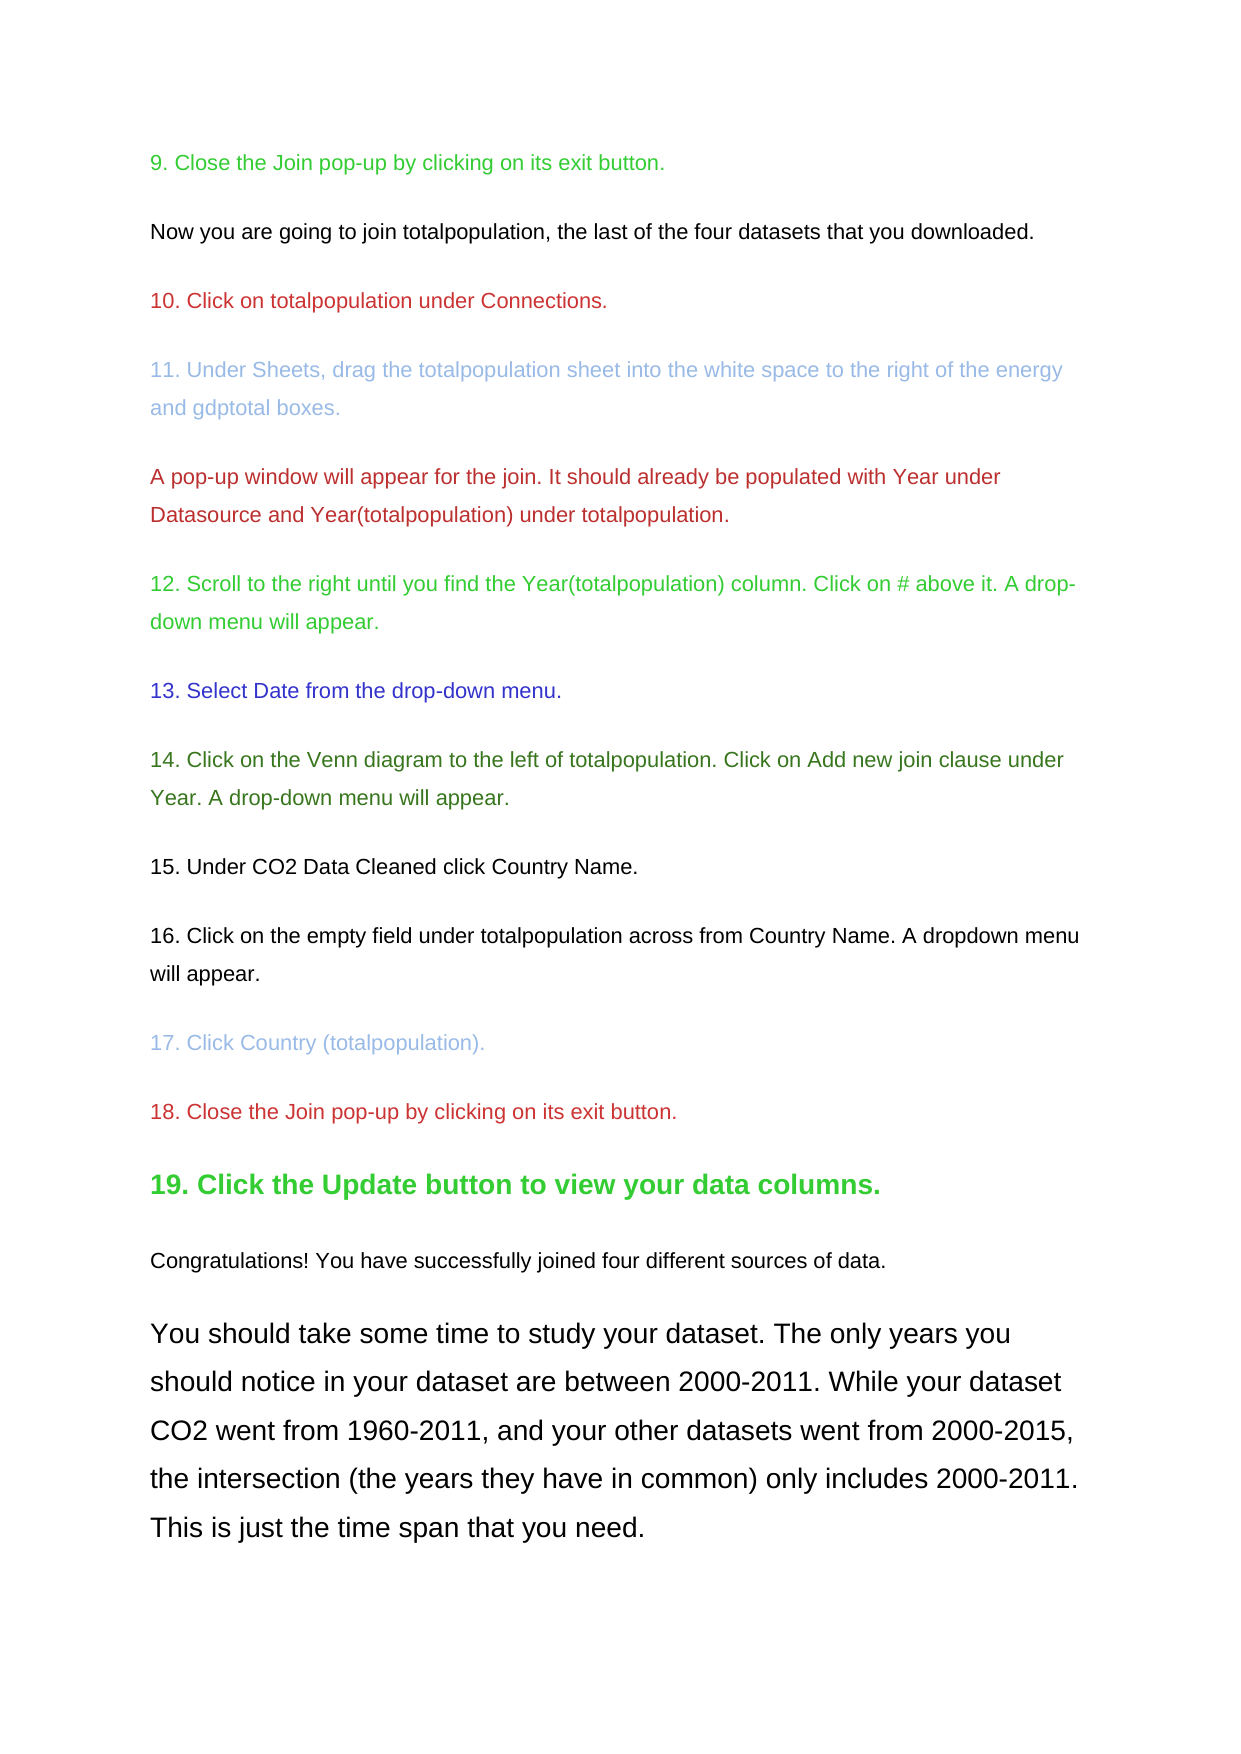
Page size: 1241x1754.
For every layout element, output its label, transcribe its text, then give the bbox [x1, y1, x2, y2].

text 19. Click the Update button to view your data columns. [150, 1168, 1090, 1200]
text Congratulations! You have successfully joined four different sources of data. [150, 1248, 1090, 1273]
text 12. Scroll to the right until you find the Year(totalpopulation) column. Click on # above it. A drop-down menu will appear. [150, 571, 1090, 634]
text 15. Under CO2 Data Cleaned click Country Name. [150, 854, 1090, 879]
text 10. Click on totalpopulation under Connections. [150, 288, 1090, 313]
text 17. Click Country (totalpopulation). [150, 1030, 1090, 1055]
text You should take some time to study your dataset. The only years you should notice in your dataset are between 2000-2011. While your dataset CO2 went from 1960-2011, and your other datasets went from 2000-2015, the intersection (the years they have in common) only includes 2000-2011. This is just the time span that you need. [150, 1317, 1090, 1543]
text Now you are going to join totalpopulation, the last of the four datasets that you downloaded. [150, 219, 1090, 244]
text 11. Under Sheets, drag the totalpopulation sheet into the white space to the right of the energy and gdptotal boxes. [150, 357, 1090, 420]
text 14. Click on the Venn diagram to the left of totalpopulation. Click on Add new join clause under Year. A drop-down menu will appear. [150, 747, 1090, 810]
text 16. Click on the empty field under totalpopulation across from Country Name. A dropdown menu will appear. [150, 923, 1090, 986]
text A pop-up window will appear for the join. It should already be populated with Year under Datasource and Year(totalpopulation) under totalpopulation. [150, 464, 1090, 527]
text 9. Close the Join pop-up by clicking on its exit button. [150, 150, 1090, 175]
text 13. Select Date from the drop-down menu. [150, 678, 1090, 703]
text 18. Close the Join pop-up by clicking on its exit button. [150, 1099, 1090, 1124]
